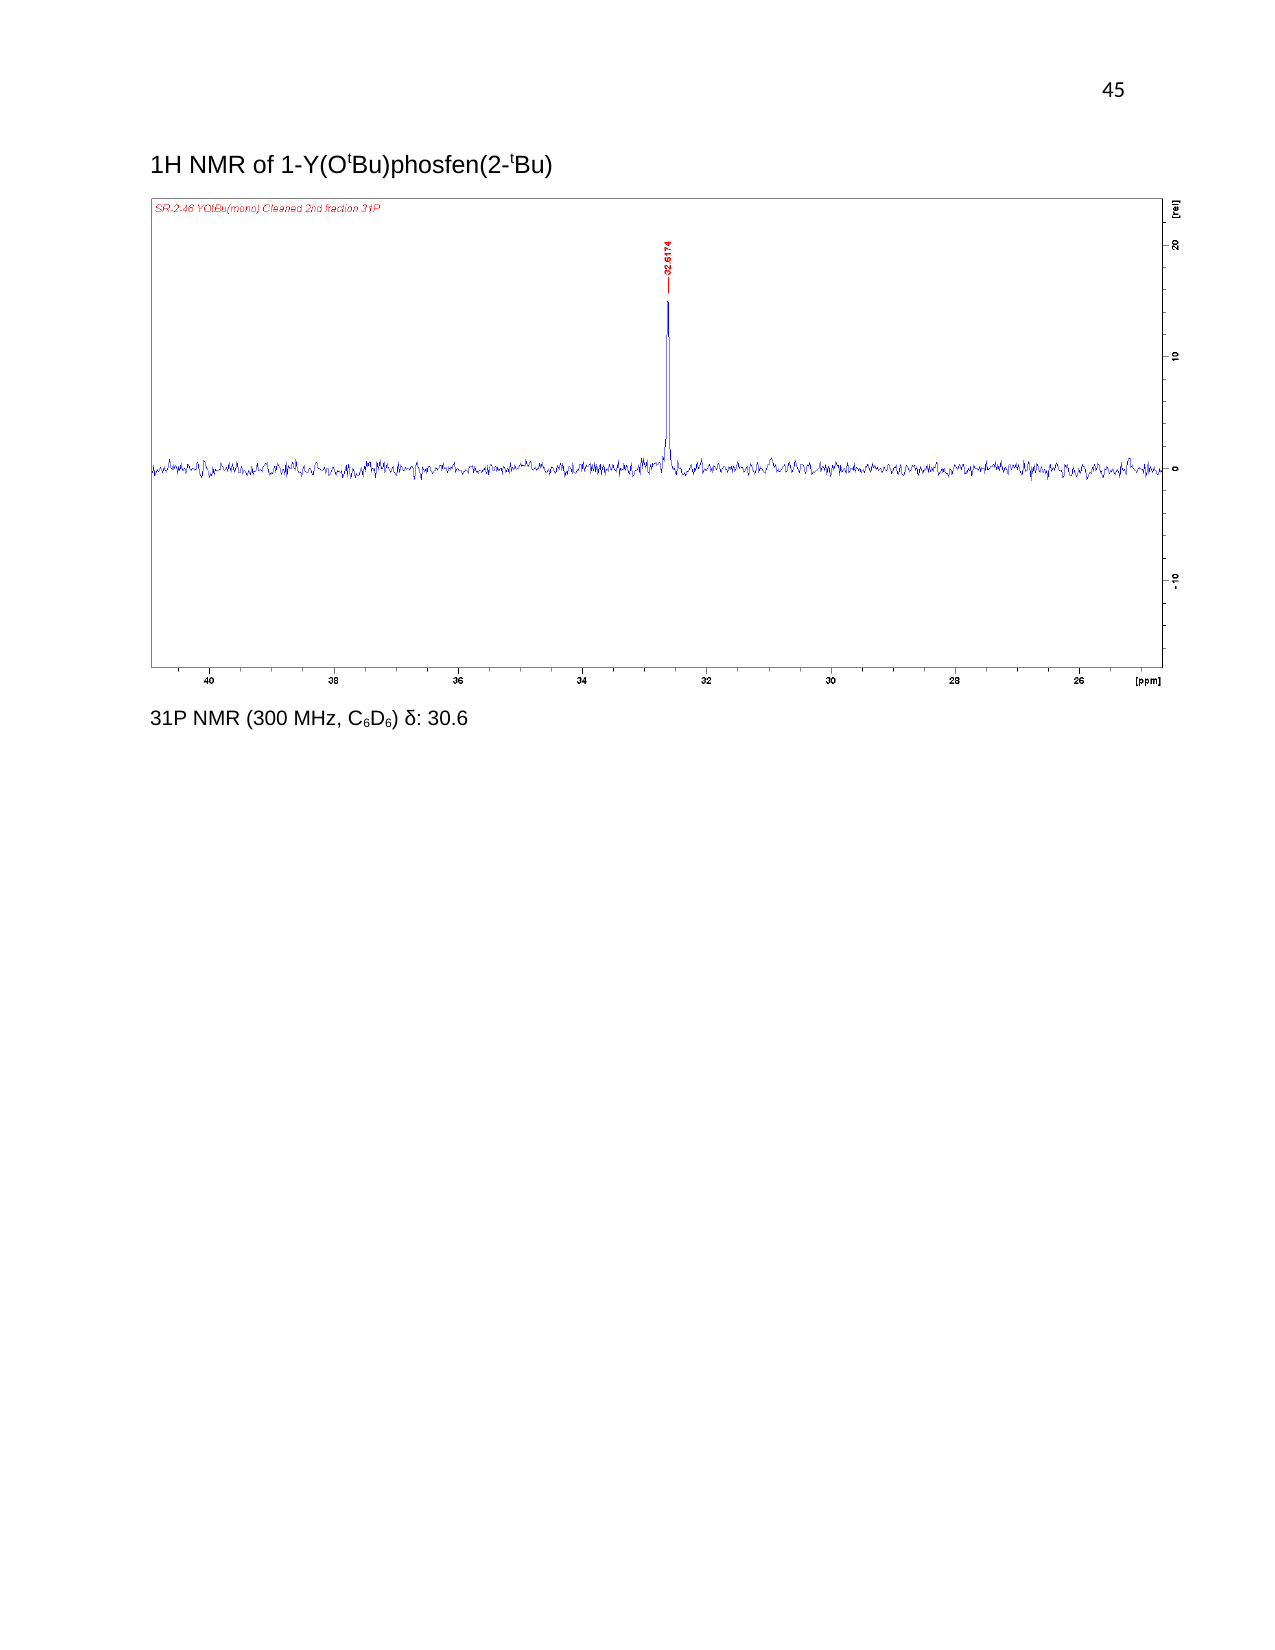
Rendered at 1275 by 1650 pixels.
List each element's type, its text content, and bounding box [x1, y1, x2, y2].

picture [150, 197, 1184, 688]
text 1H NMR of 1-Y(OtBu)phosfen(2-tBu) [150, 150, 1125, 179]
text 31P NMR (300 MHz, C6D6) δ: 30.6 [150, 706, 1125, 730]
